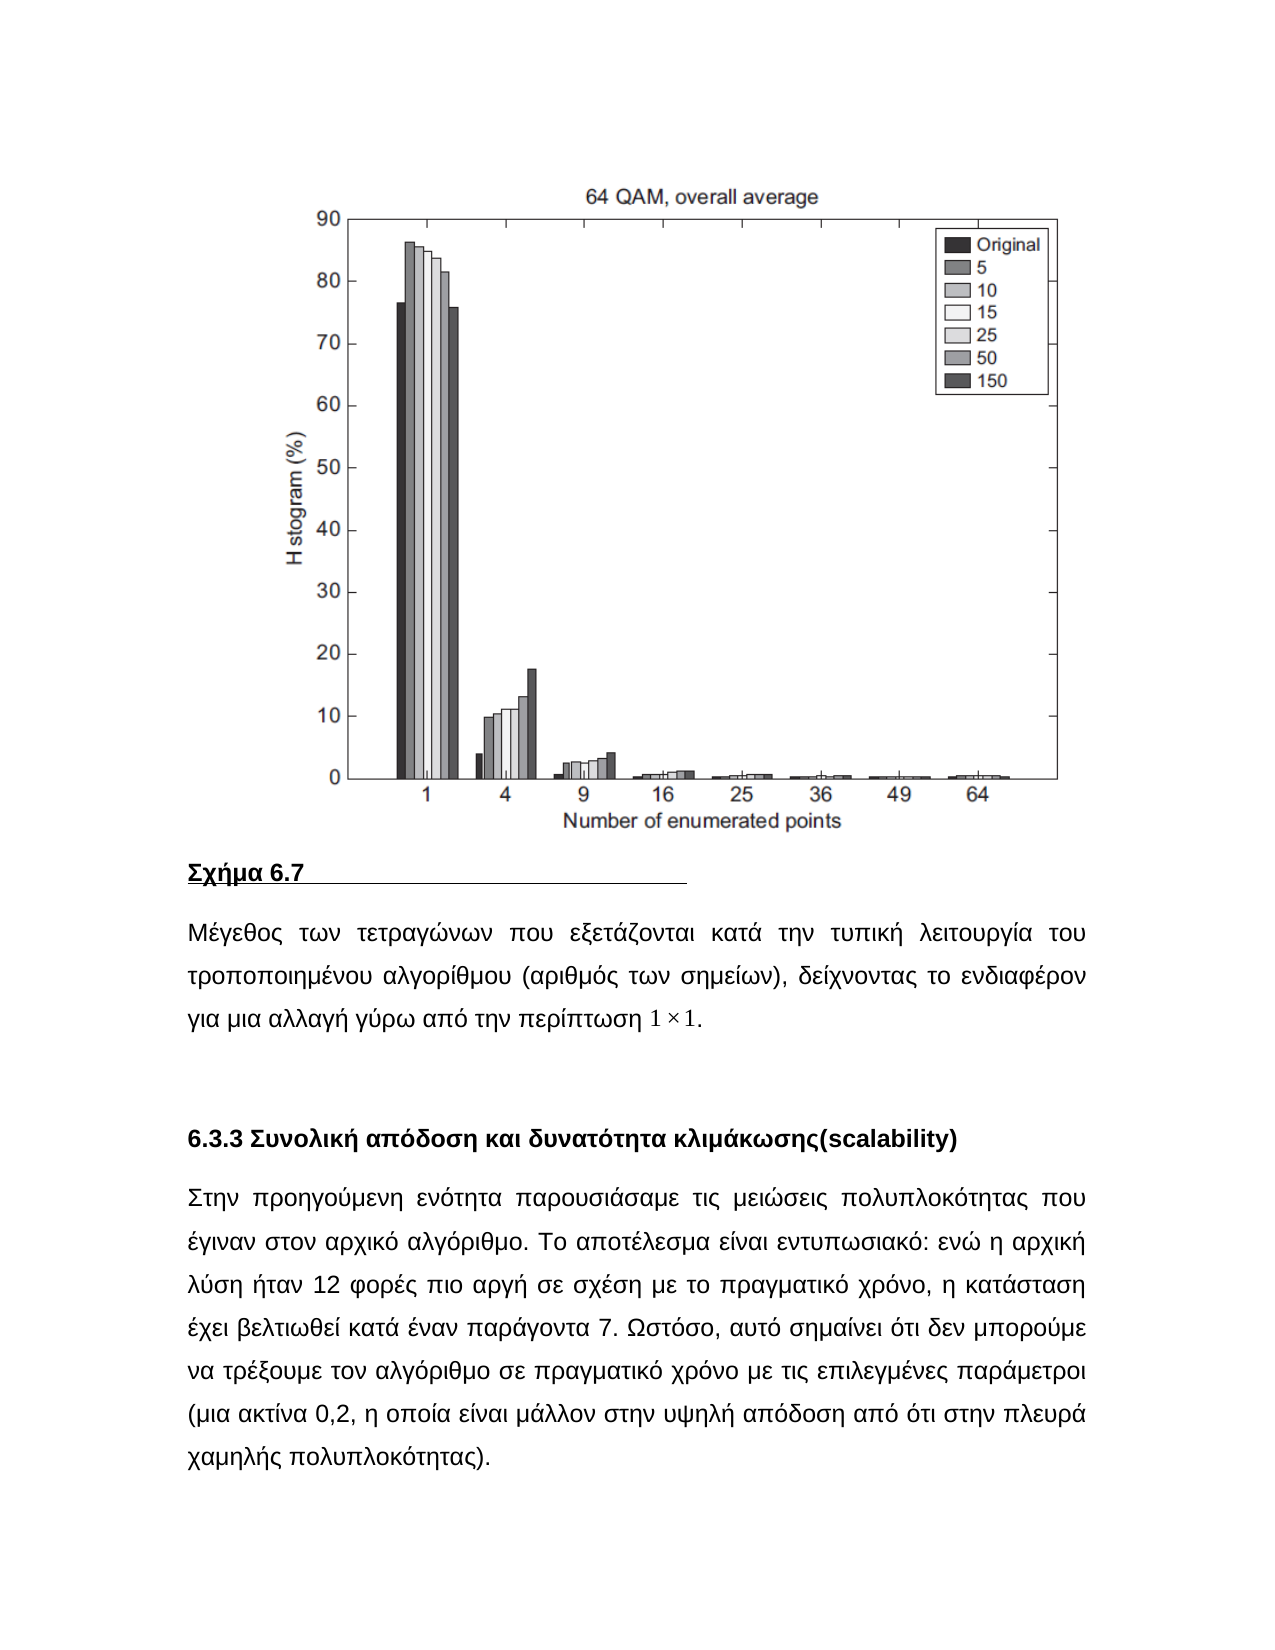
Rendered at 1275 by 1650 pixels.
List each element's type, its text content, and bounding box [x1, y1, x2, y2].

text Μέγεθος των τετραγώνων που εξετάζονται κατά την τυπική λειτουργία του τροποποιημένου αλγορίθμου (αριθμός των σημείων), δείχνοντας το ενδιαφέρον για μια αλλαγή γύρω από την περίπτωση . [187, 918, 1087, 1033]
text 6.3.3 Συνολική απόδοση και δυνατότητα κλιμάκωσης(scalability) [187, 1124, 1087, 1152]
text Σχήμα 6.7 [187, 844, 1087, 887]
text Στην προηγούμενη ενότητα παρουσιάσαμε τις μειώσεις πολυπλοκότητας που έγιναν στον αρχικό αλγόριθμο. Το αποτέλεσμα είναι εντυπωσιακό: ενώ η αρχική λύση ήταν 12 φορές πιο αργή σε σχέση με το πραγματικό χρόνο, η κατάσταση έχει βελτιωθεί κατά έναν παράγοντα 7. Ωστόσο, αυτό σημαίνει ότι δεν μπορούμε να τρέξουμε τον αλγόριθμο σε πραγματικό χρόνο με τις επιλεγμένες παράμετροι (μια ακτίνα 0,2, η οποία είναι μάλλον στην υψηλή απόδοση από ότι στην πλευρά χαμηλής πολυπλοκότητας). [187, 1183, 1087, 1471]
